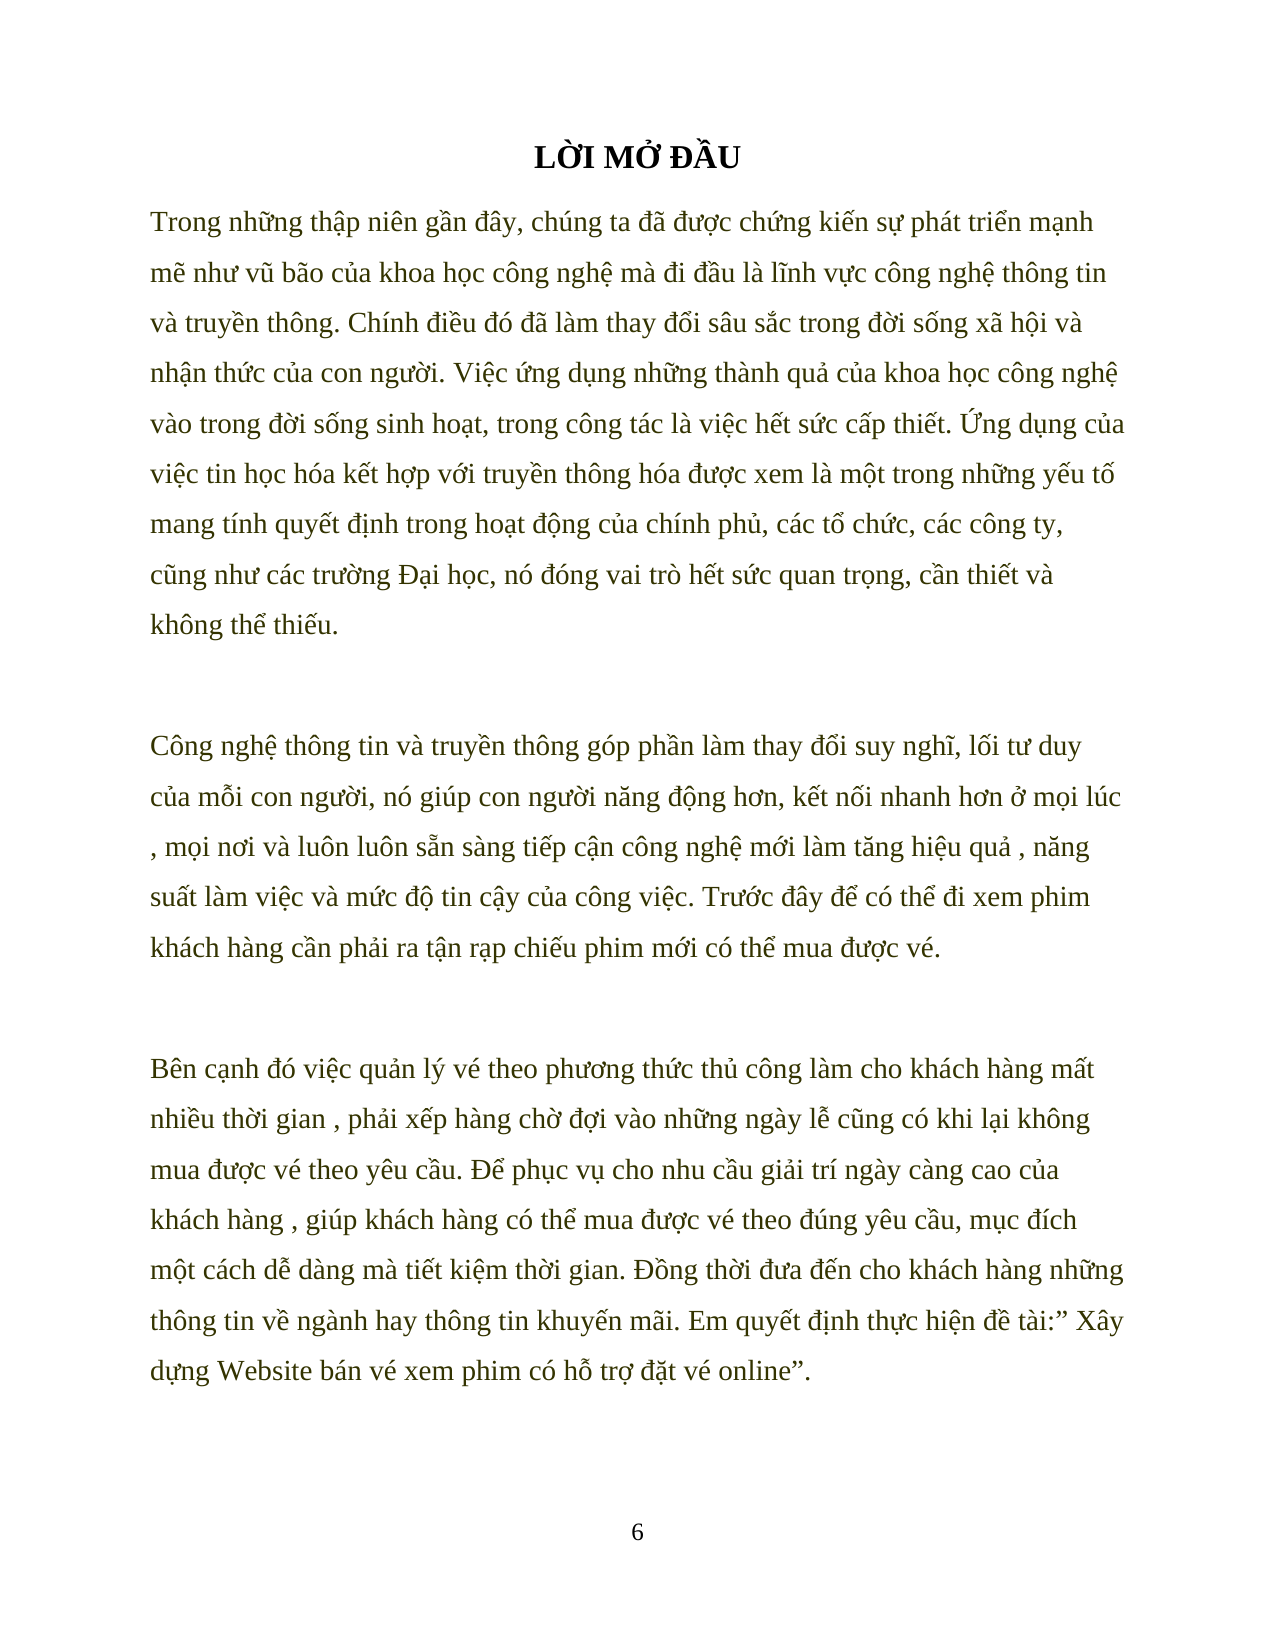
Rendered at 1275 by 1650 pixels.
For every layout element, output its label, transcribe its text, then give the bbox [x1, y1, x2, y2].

text Bên cạnh đó việc quản lý vé theo phương thức thủ công làm cho khách hàng mất nhiều thời gian , phải xếp hàng chờ đợi vào những ngày lễ cũng có khi lại không mua được vé theo yêu cầu. Để phục vụ cho nhu cầu giải trí ngày càng cao của khách hàng , giúp khách hàng có thể mua được vé theo đúng yêu cầu, mục đích một cách dễ dàng mà tiết kiệm thời gian. Đồng thời đưa đến cho khách hàng những thông tin về ngành hay thông tin khuyến mãi. Em quyết định thực hiện đề tài:” Xây dựng Website bán vé xem phim có hỗ trợ đặt vé online”. [150, 1051, 1125, 1387]
subtitle LỜI MỞ ĐẦU [150, 137, 1125, 176]
text Trong những thập niên gần đây, chúng ta đã được chứng kiến sự phát triển mạnh mẽ như vũ bão của khoa học công nghệ mà đi đầu là lĩnh vực công nghệ thông tin và truyền thông. Chính điều đó đã làm thay đổi sâu sắc trong đời sống xã hội và nhận thức của con người. Việc ứng dụng những thành quả của khoa học công nghệ vào trong đời sống sinh hoạt, trong công tác là việc hết sức cấp thiết. Ứng dụng của việc tin học hóa kết hợp với truyền thông hóa được xem là một trong những yếu tố mang tính quyết định trong hoạt động của chính phủ, các tổ chức, các công ty, cũng như các trường Đại học, nó đóng vai trò hết sức quan trọng, cần thiết và không thể thiếu. [150, 204, 1125, 641]
text Công nghệ thông tin và truyền thông góp phần làm thay đổi suy nghĩ, lối tư duy của mỗi con người, nó giúp con người năng động hơn, kết nối nhanh hơn ở mọi lúc , mọi nơi và luôn luôn sẵn sàng tiếp cận công nghệ mới làm tăng hiệu quả , năng suất làm việc và mức độ tin cậy của công việc. Trước đây để có thể đi xem phim khách hàng cần phải ra tận rạp chiếu phim mới có thể mua được vé. [150, 728, 1125, 963]
